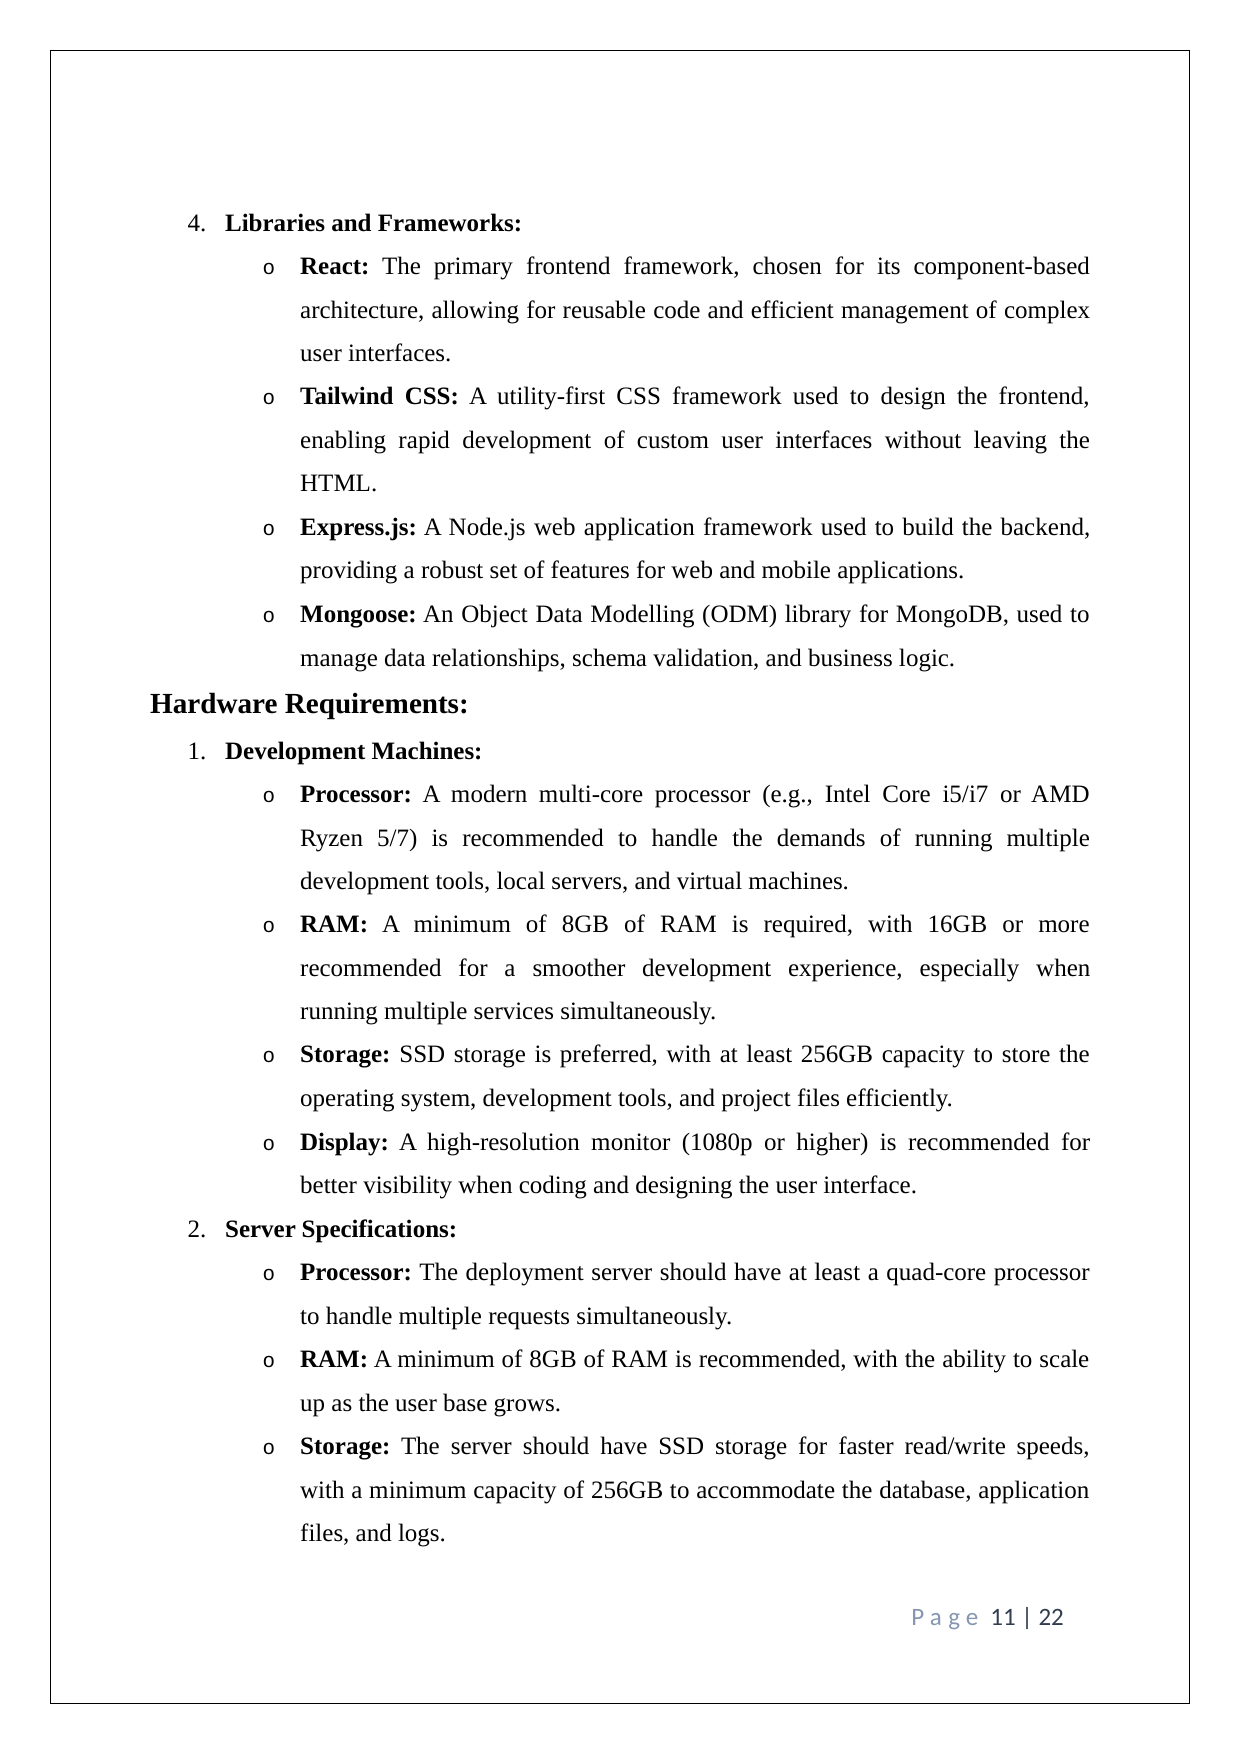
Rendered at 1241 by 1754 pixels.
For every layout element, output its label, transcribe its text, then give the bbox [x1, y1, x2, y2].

list Express.js: A Node.js web application framework used to build the backend, providing a robust set of features for web and mobile applications. [262, 512, 1091, 584]
text Hardware Requirements: [150, 686, 1091, 719]
list Storage: The server should have SSD storage for faster read/write speeds, with a minimum capacity of 256GB to accommodate the database, application files, and logs. [262, 1431, 1091, 1547]
list Server Specifications: [187, 1214, 1091, 1242]
list Storage: SSD storage is preferred, with at least 256GB capacity to store the operating system, development tools, and project files efficiently. [262, 1039, 1091, 1112]
list Mongoose: An Object Data Modelling (ODM) library for MongoDB, used to manage data relationships, schema validation, and business logic. [262, 599, 1091, 671]
list Processor: A modern multi-core processor (e.g., Intel Core i5/i7 or AMD Ryzen 5/7) is recommended to handle the demands of running multiple development tools, local servers, and virtual machines. [262, 779, 1091, 895]
list Libraries and Frameworks: [187, 208, 1091, 237]
list RAM: A minimum of 8GB of RAM is recommended, with the ability to scale up as the user base grows. [262, 1344, 1091, 1417]
list Processor: The deployment server should have at least a quad-core processor to handle multiple requests simultaneously. [262, 1257, 1091, 1329]
list Display: A high-resolution monitor (1080p or higher) is recommended for better visibility when coding and designing the user interface. [262, 1127, 1091, 1199]
list Development Machines: [187, 736, 1091, 765]
list RAM: A minimum of 8GB of RAM is required, with 16GB or more recommended for a smoother development experience, especially when running multiple services simultaneously. [262, 909, 1091, 1025]
list React: The primary frontend framework, chosen for its component-based architecture, allowing for reusable code and efficient management of complex user interfaces. [262, 251, 1091, 367]
list Tailwind CSS: A utility-first CSS framework used to design the frontend, enabling rapid development of custom user interfaces without leaving the HTML. [262, 381, 1091, 497]
